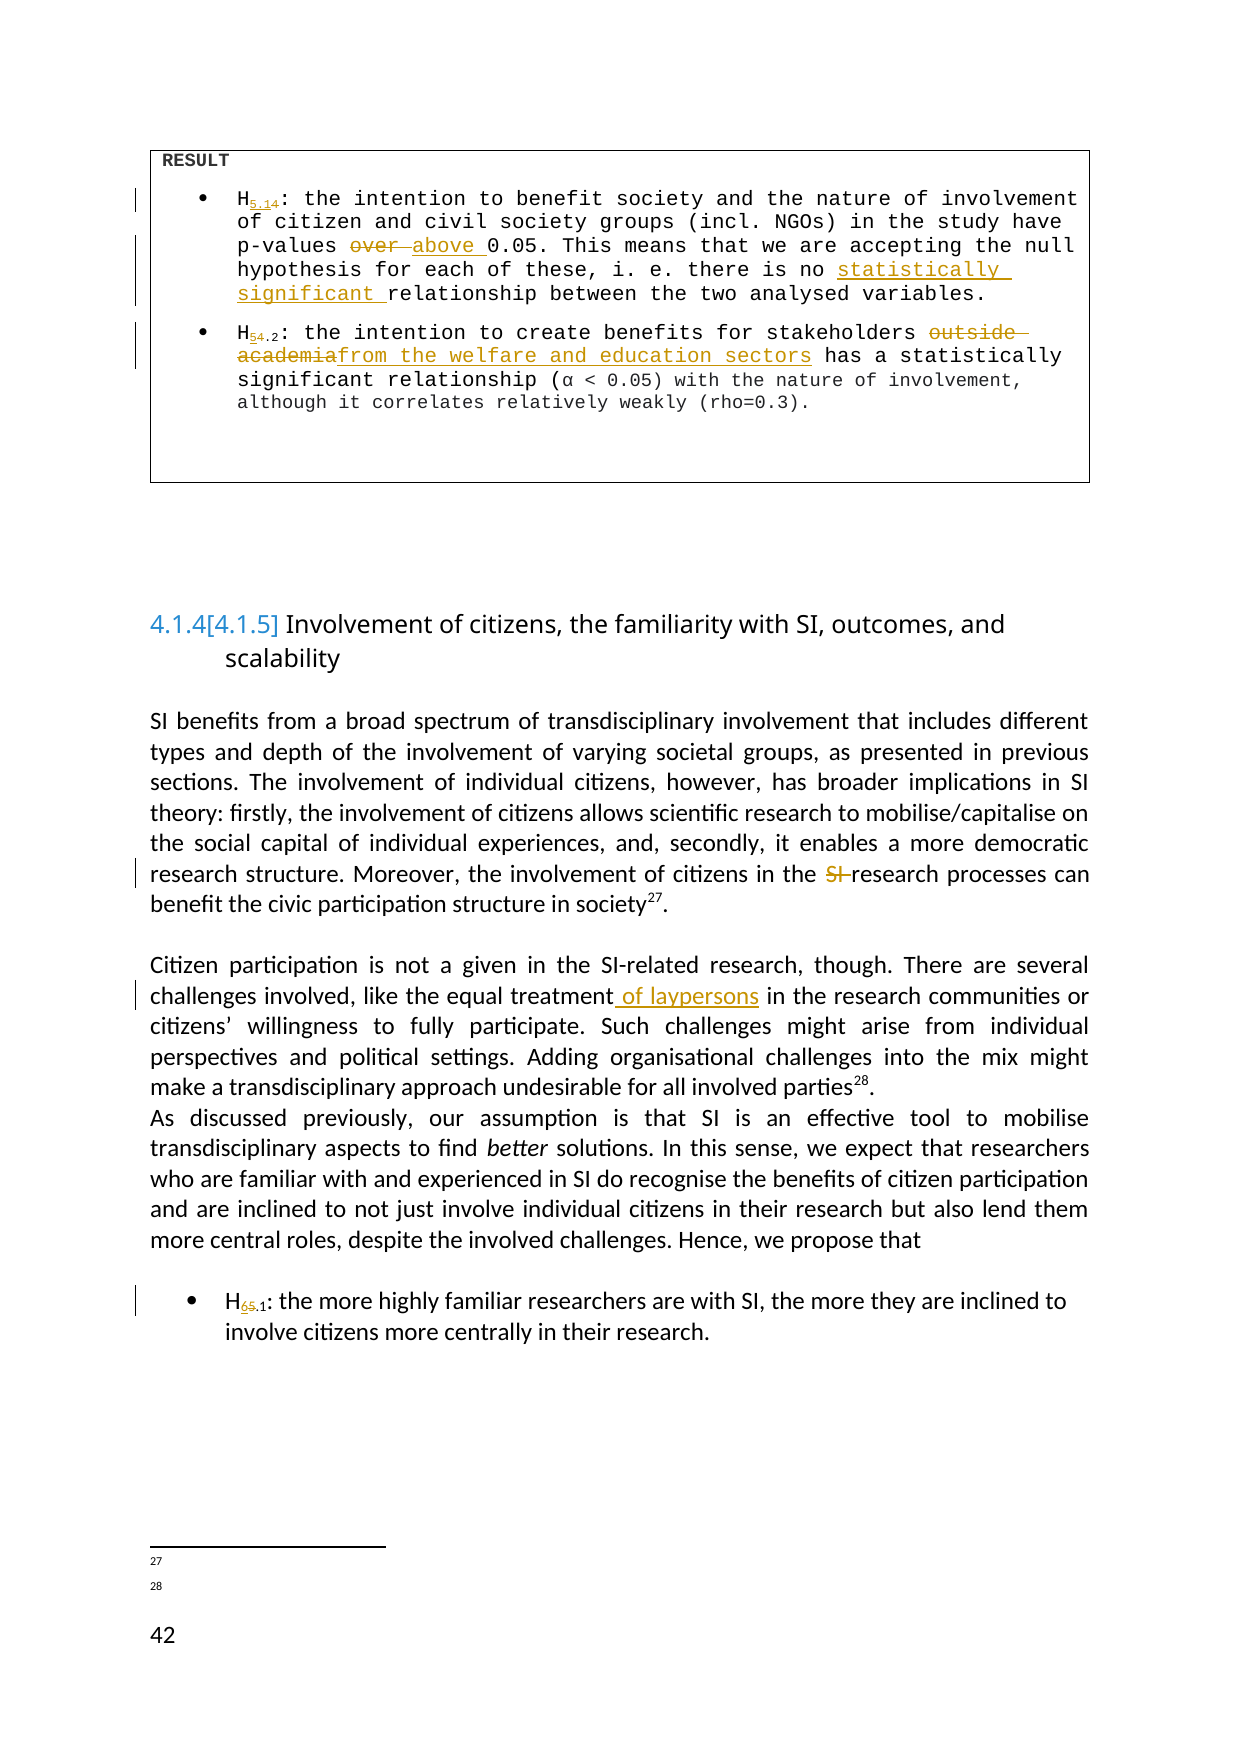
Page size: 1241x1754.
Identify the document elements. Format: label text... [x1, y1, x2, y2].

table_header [151, 151, 1089, 482]
text Citizen participation is not a given in the SI-related research, though. There are several challenges involved, like the equal treatment in the research communities or citizens’ willingness to fully participate. Such challenges might arise from individual perspectives and political settings. Adding organisational challenges into the mix might make a transdisciplinary approach undesirable for all involved parties. [150, 949, 1090, 1102]
text As discussed previously, our assumption is that SI is an effective tool to mobilise transdisciplinary aspects to find better solutions. In this sense, we expect that researchers who are familiar with and experienced in SI do recognise the benefits of citizen participation and are inclined to not just involve individual citizens in their research but also lend them more central roles, despite the involved challenges. Hence, we propose that [150, 1102, 1090, 1254]
subtitle Involvement of citizens, the familiarity with SI, outcomes, and scalability [150, 607, 1090, 675]
list H.1: the more highly familiar researchers are with SI, the more they are inclined to involve citizens more centrally in their research. [187, 1285, 1090, 1346]
text SI benefits from a broad spectrum of transdisciplinary involvement that includes different types and depth of the involvement of varying societal groups, as presented in previous sections. The involvement of individual citizens, however, has broader implications in SI theory: firstly, the involvement of citizens allows scientific research to mobilise/capitalise on the social capital of individual experiences, and, secondly, it enables a more democratic research structure. Moreover, the involvement of citizens in the research processes can benefit the civic participation structure in society. [150, 705, 1090, 919]
